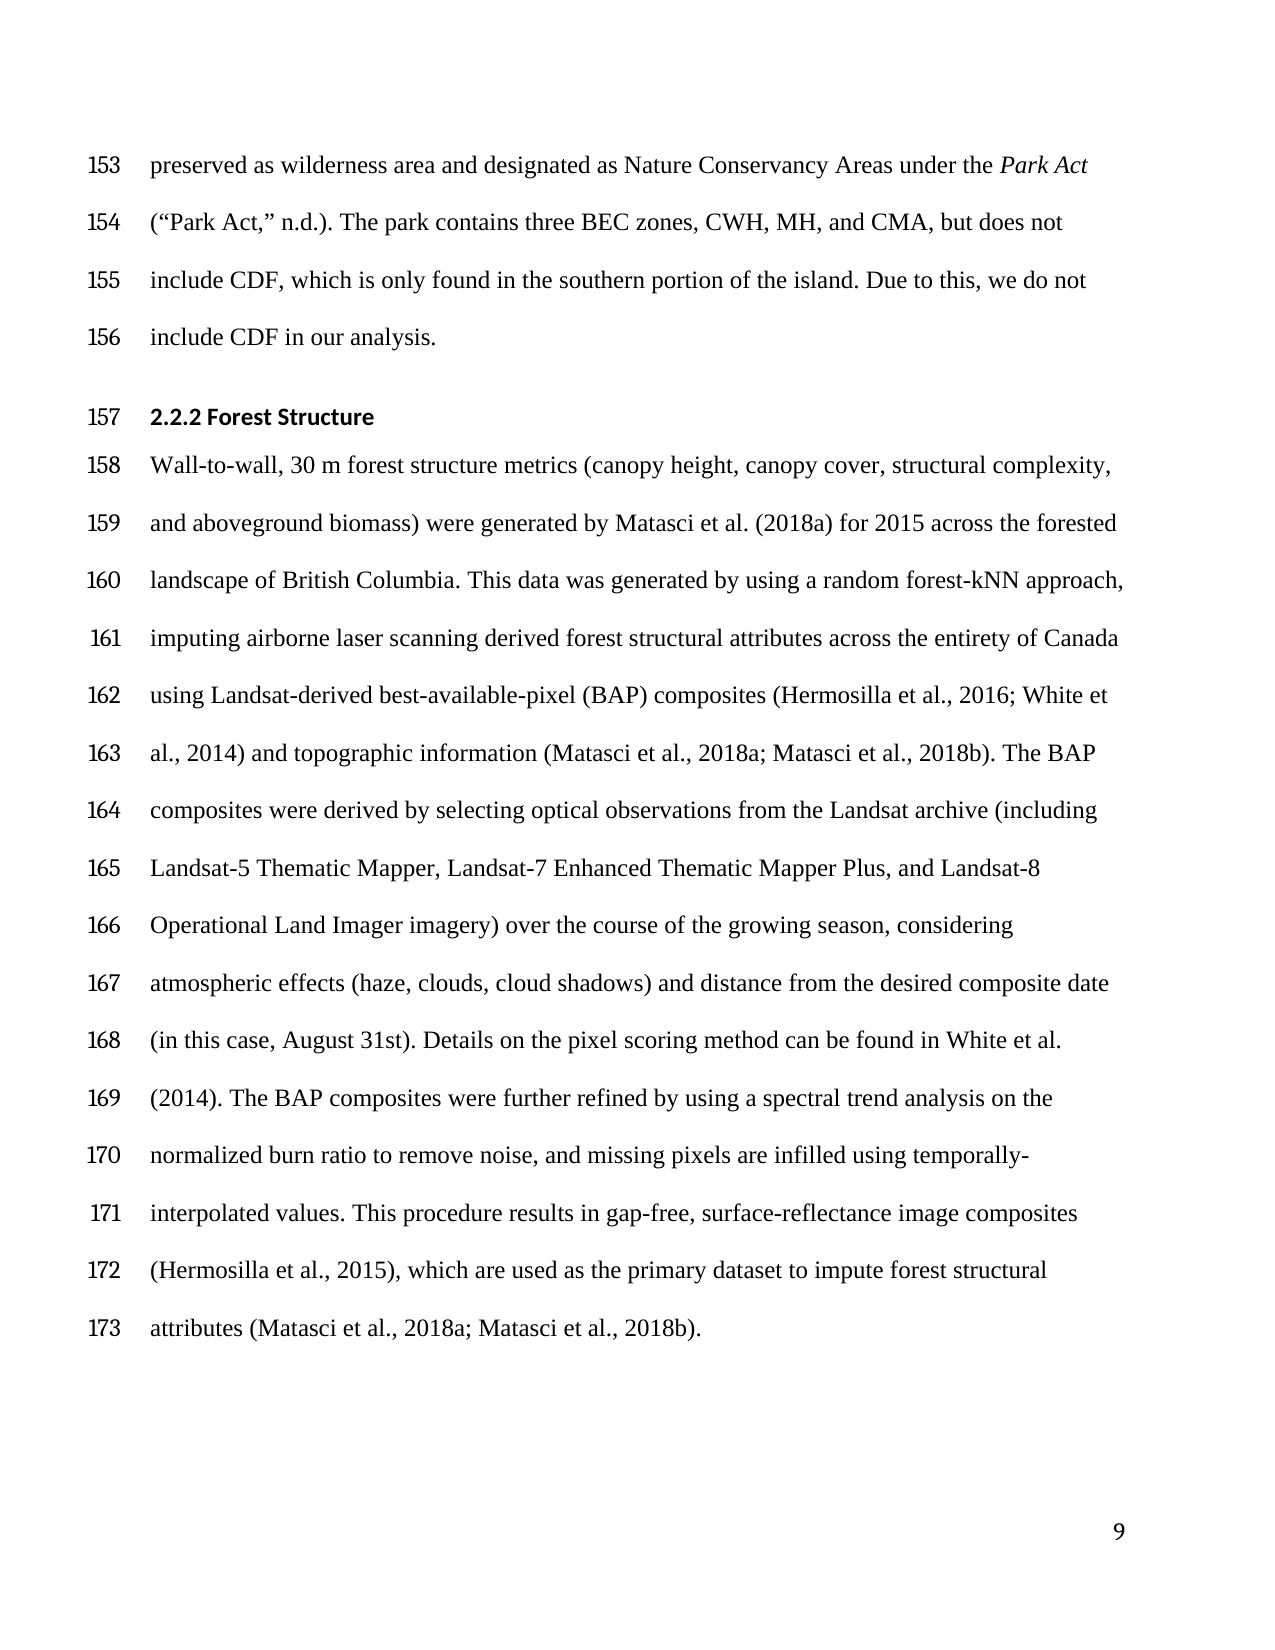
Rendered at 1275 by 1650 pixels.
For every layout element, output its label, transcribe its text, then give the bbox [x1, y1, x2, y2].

subtitle 2.2.2 Forest Structure [150, 401, 1125, 431]
text Wall-to-wall, 30 m forest structure metrics (canopy height, canopy cover, structural complexity, and aboveground biomass) were generated by Matasci et al. (2018a) for 2015 across the forested landscape of British Columbia. This data was generated by using a random forest-kNN approach, imputing airborne laser scanning derived forest structural attributes across the entirety of Canada using Landsat-derived best-available-pixel (BAP) composites (Hermosilla et al., 2016; White et al., 2014) and topographic information (Matasci et al., 2018a; Matasci et al., 2018b). The BAP composites were derived by selecting optical observations from the Landsat archive (including Landsat-5 Thematic Mapper, Landsat-7 Enhanced Thematic Mapper Plus, and Landsat-8 Operational Land Imager imagery) over the course of the growing season, considering atmospheric effects (haze, clouds, cloud shadows) and distance from the desired composite date (in this case, August 31st). Details on the pixel scoring method can be found in White et al. (2014). The BAP composites were further refined by using a spectral trend analysis on the normalized burn ratio to remove noise, and missing pixels are infilled using temporally-interpolated values. This procedure results in gap-free, surface-reflectance image composites (Hermosilla et al., 2015), which are used as the primary dataset to impute forest structural attributes (Matasci et al., 2018a; Matasci et al., 2018b). [150, 450, 1125, 1341]
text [150, 150, 1125, 351]
